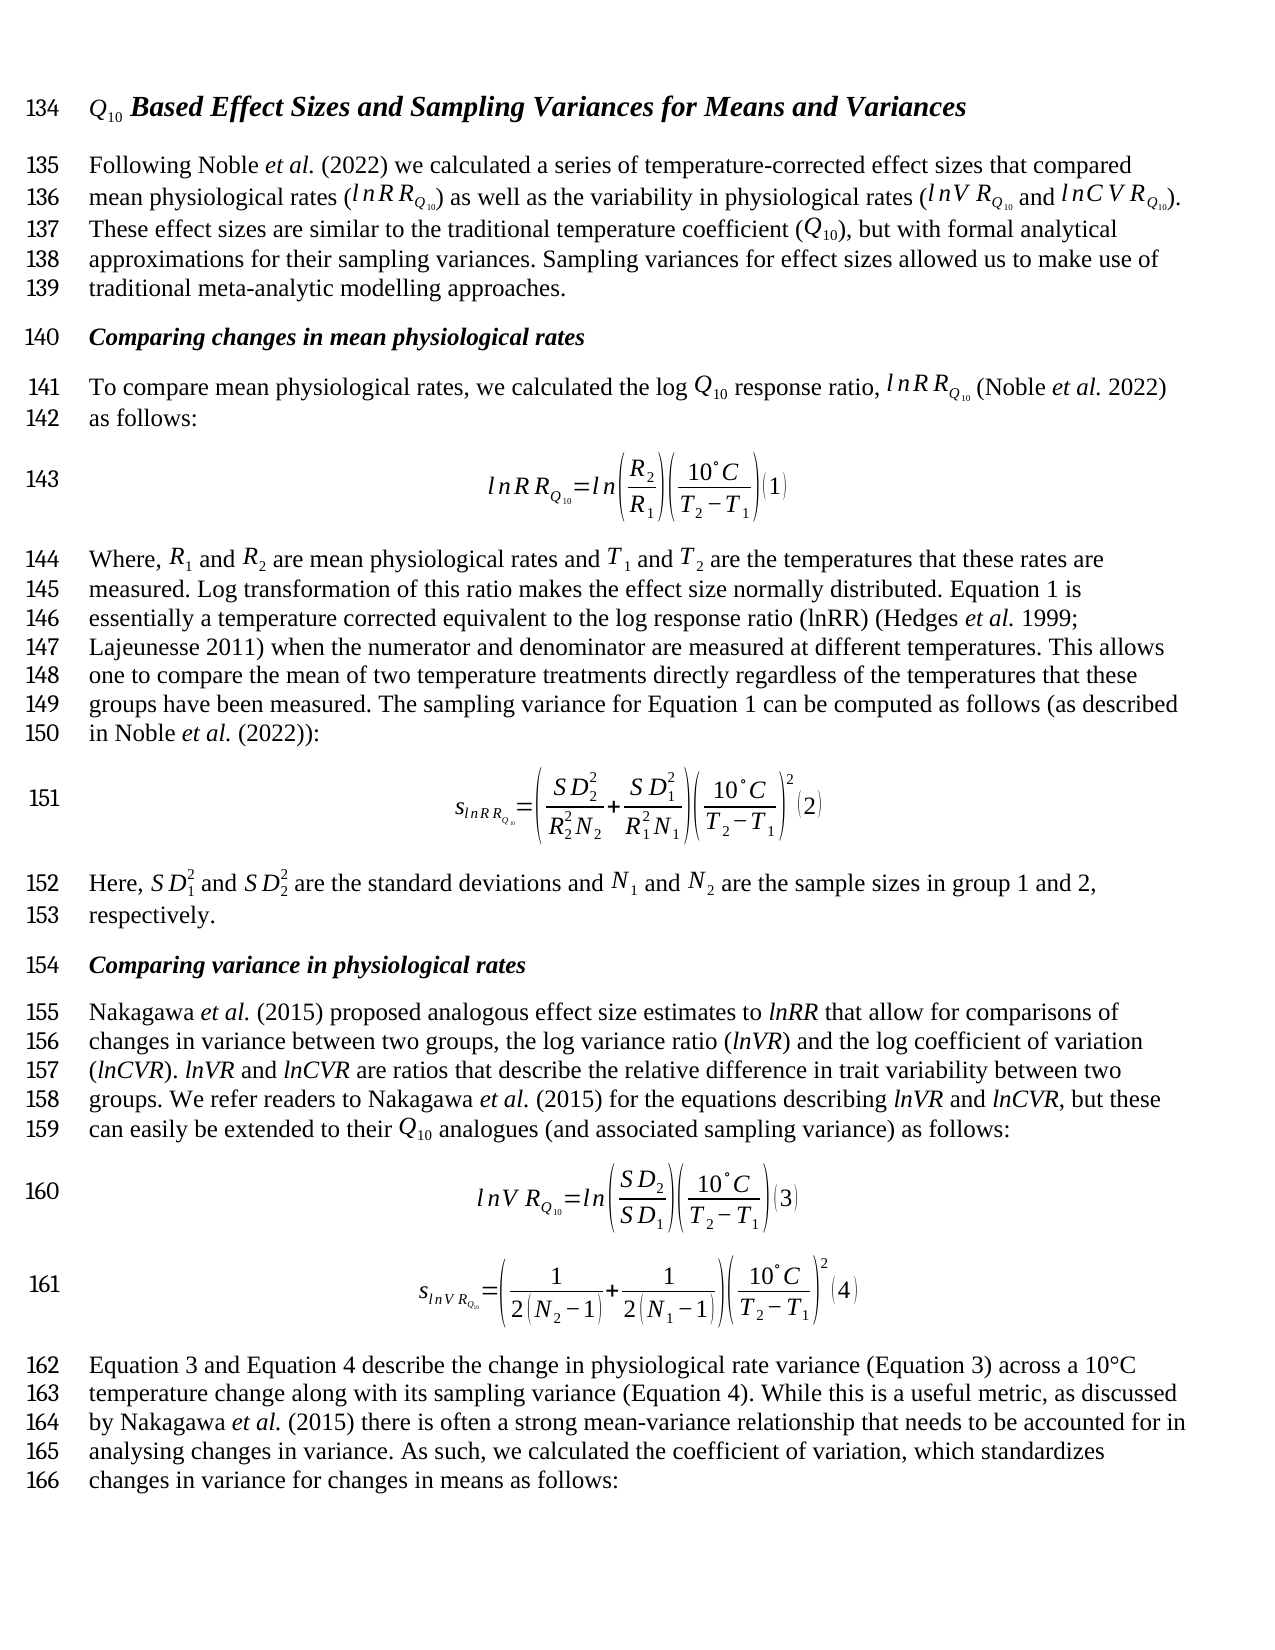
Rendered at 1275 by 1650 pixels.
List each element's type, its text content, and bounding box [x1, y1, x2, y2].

text Equation 3 and Equation 4 describe the change in physiological rate variance (Equation 3) across a 10°C temperature change along with its sampling variance (Equation 4). While this is a useful metric, as discussed by Nakagawa et al. (2015) there is often a strong mean-variance relationship that needs to be accounted for in analysing changes in variance. As such, we calculated the coefficient of variation, which standardizes changes in variance for changes in means as follows: [89, 1350, 1186, 1493]
text Here, and are the standard deviations and and are the sample sizes in group 1 and 2, respectively. [89, 865, 1186, 929]
text Nakagawa et al. (2015) proposed analogous effect size estimates to lnRR that allow for comparisons of changes in variance between two groups, the log variance ratio (lnVR) and the log coefficient of variation (lnCVR). lnVR and lnCVR are ratios that describe the relative difference in trait variability between two groups. We refer readers to Nakagawa et al. (2015) for the equations describing lnVR and lnCVR, but these can easily be extended to their analogues (and associated sampling variance) as follows: [89, 997, 1186, 1144]
text Where, and are mean physiological rates and and are the temperatures that these rates are measured. Log transformation of this ratio makes the effect size normally distributed. Equation 1 is essentially a temperature corrected equivalent to the log response ratio (lnRR) (Hedges et al. 1999; Lajeunesse 2011) when the numerator and denominator are measured at different temperatures. This allows one to compare the mean of two temperature treatments directly regardless of the temperatures that these groups have been measured. The sampling variance for Equation 1 can be computed as follows (as described in Noble et al. (2022)): [89, 543, 1186, 747]
subtitle Based Effect Sizes and Sampling Variances for Means and Variances [89, 89, 1186, 132]
text Following Noble et al. (2022) we calculated a series of temperature-corrected effect sizes that compared mean physiological rates () as well as the variability in physiological rates ( and ). These effect sizes are similar to the traditional temperature coefficient (), but with formal analytical approximations for their sampling variances. Sampling variances for effect sizes allowed us to make use of traditional meta-analytic modelling approaches. [89, 150, 1186, 302]
subtitle Comparing variance in physiological rates [89, 950, 1186, 979]
text To compare mean physiological rates, we calculated the log response ratio, (Noble et al. 2022) as follows: [89, 370, 1186, 432]
subtitle Comparing changes in mean physiological rates [89, 322, 1186, 351]
